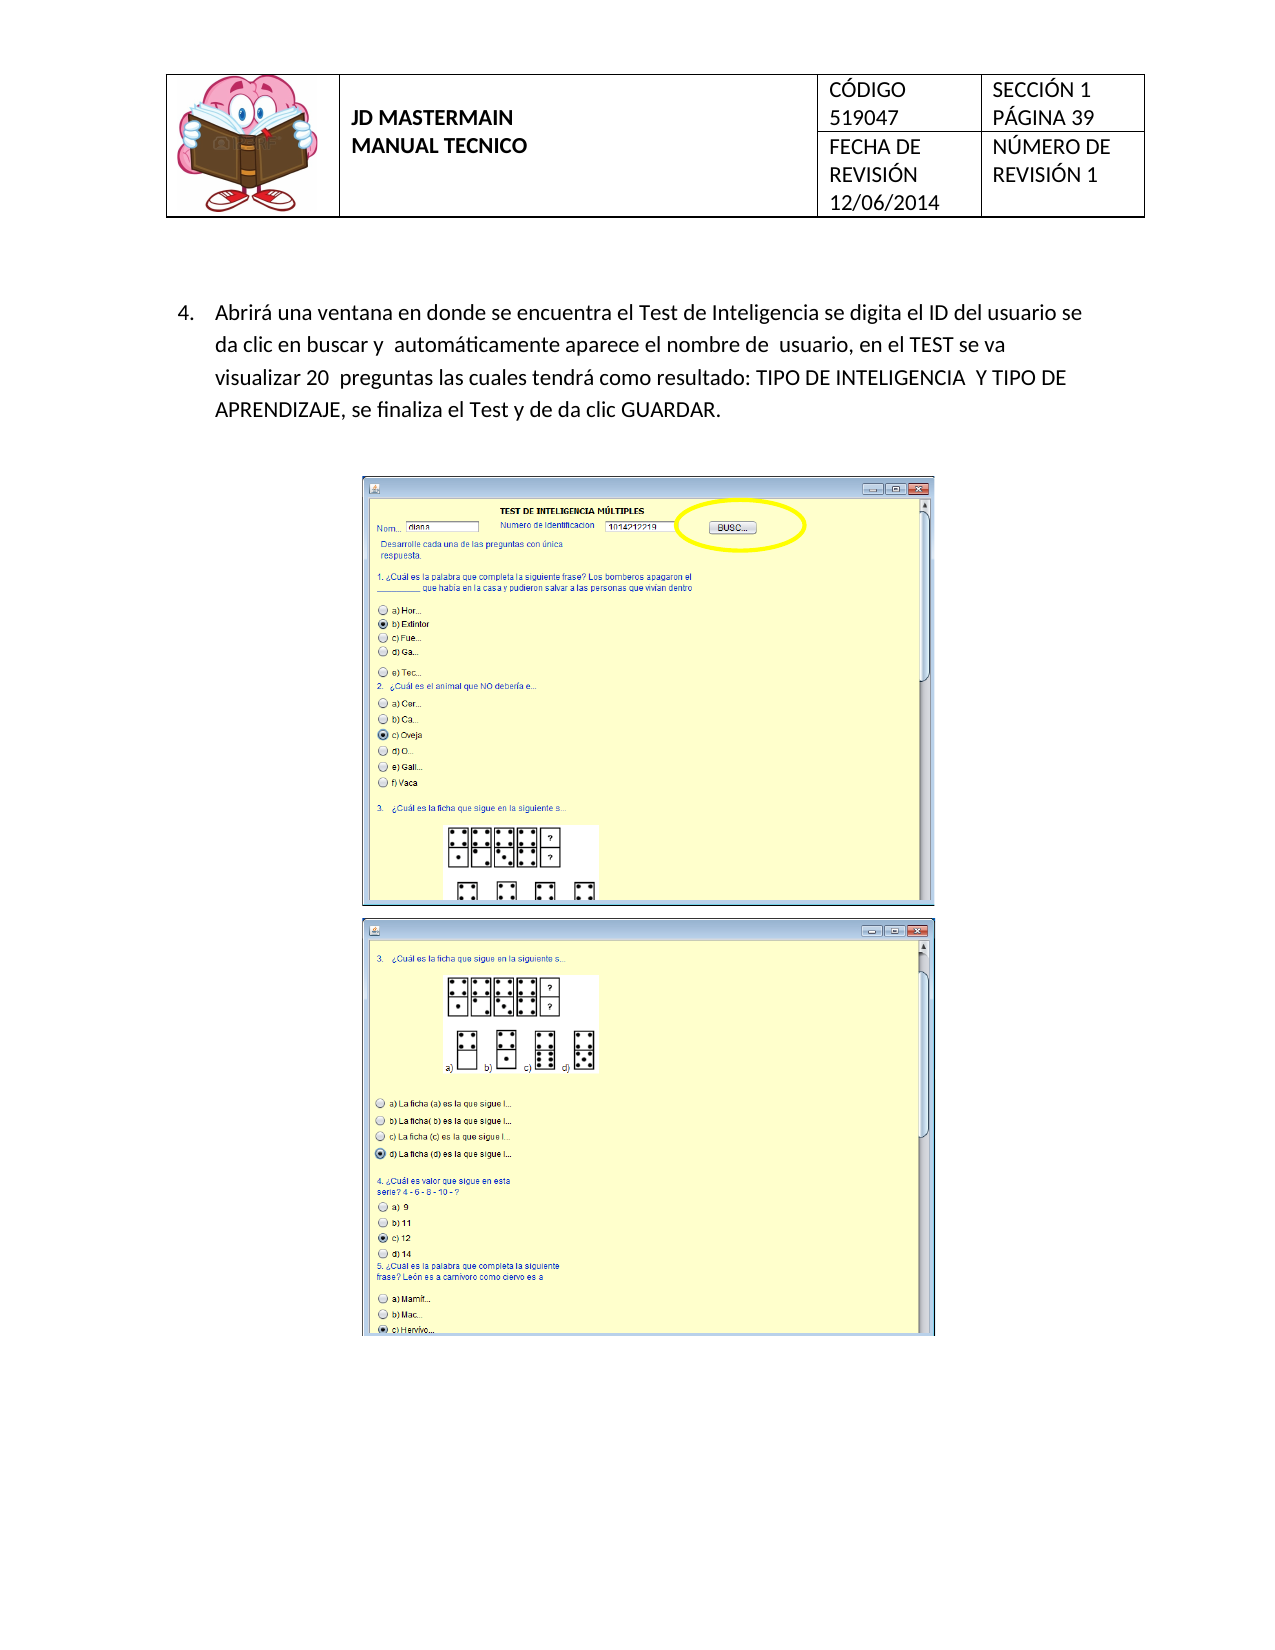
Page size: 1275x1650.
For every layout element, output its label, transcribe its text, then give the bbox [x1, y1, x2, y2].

picture [362, 918, 935, 1336]
picture [362, 476, 935, 906]
list Abrirá una ventana en donde se encuentra el Test de Inteligencia se digita el ID del usuario se da clic en buscar y automáticamente aparece el nombre de usuario, en el TEST se va visualizar 20 preguntas las cuales tendrá como resultado: TIPO DE INTELIGENCIA Y TIPO DE APRENDIZAJE, se finaliza el Test y de da clic GUARDAR. [177, 298, 1098, 423]
picture [177, 75, 318, 212]
